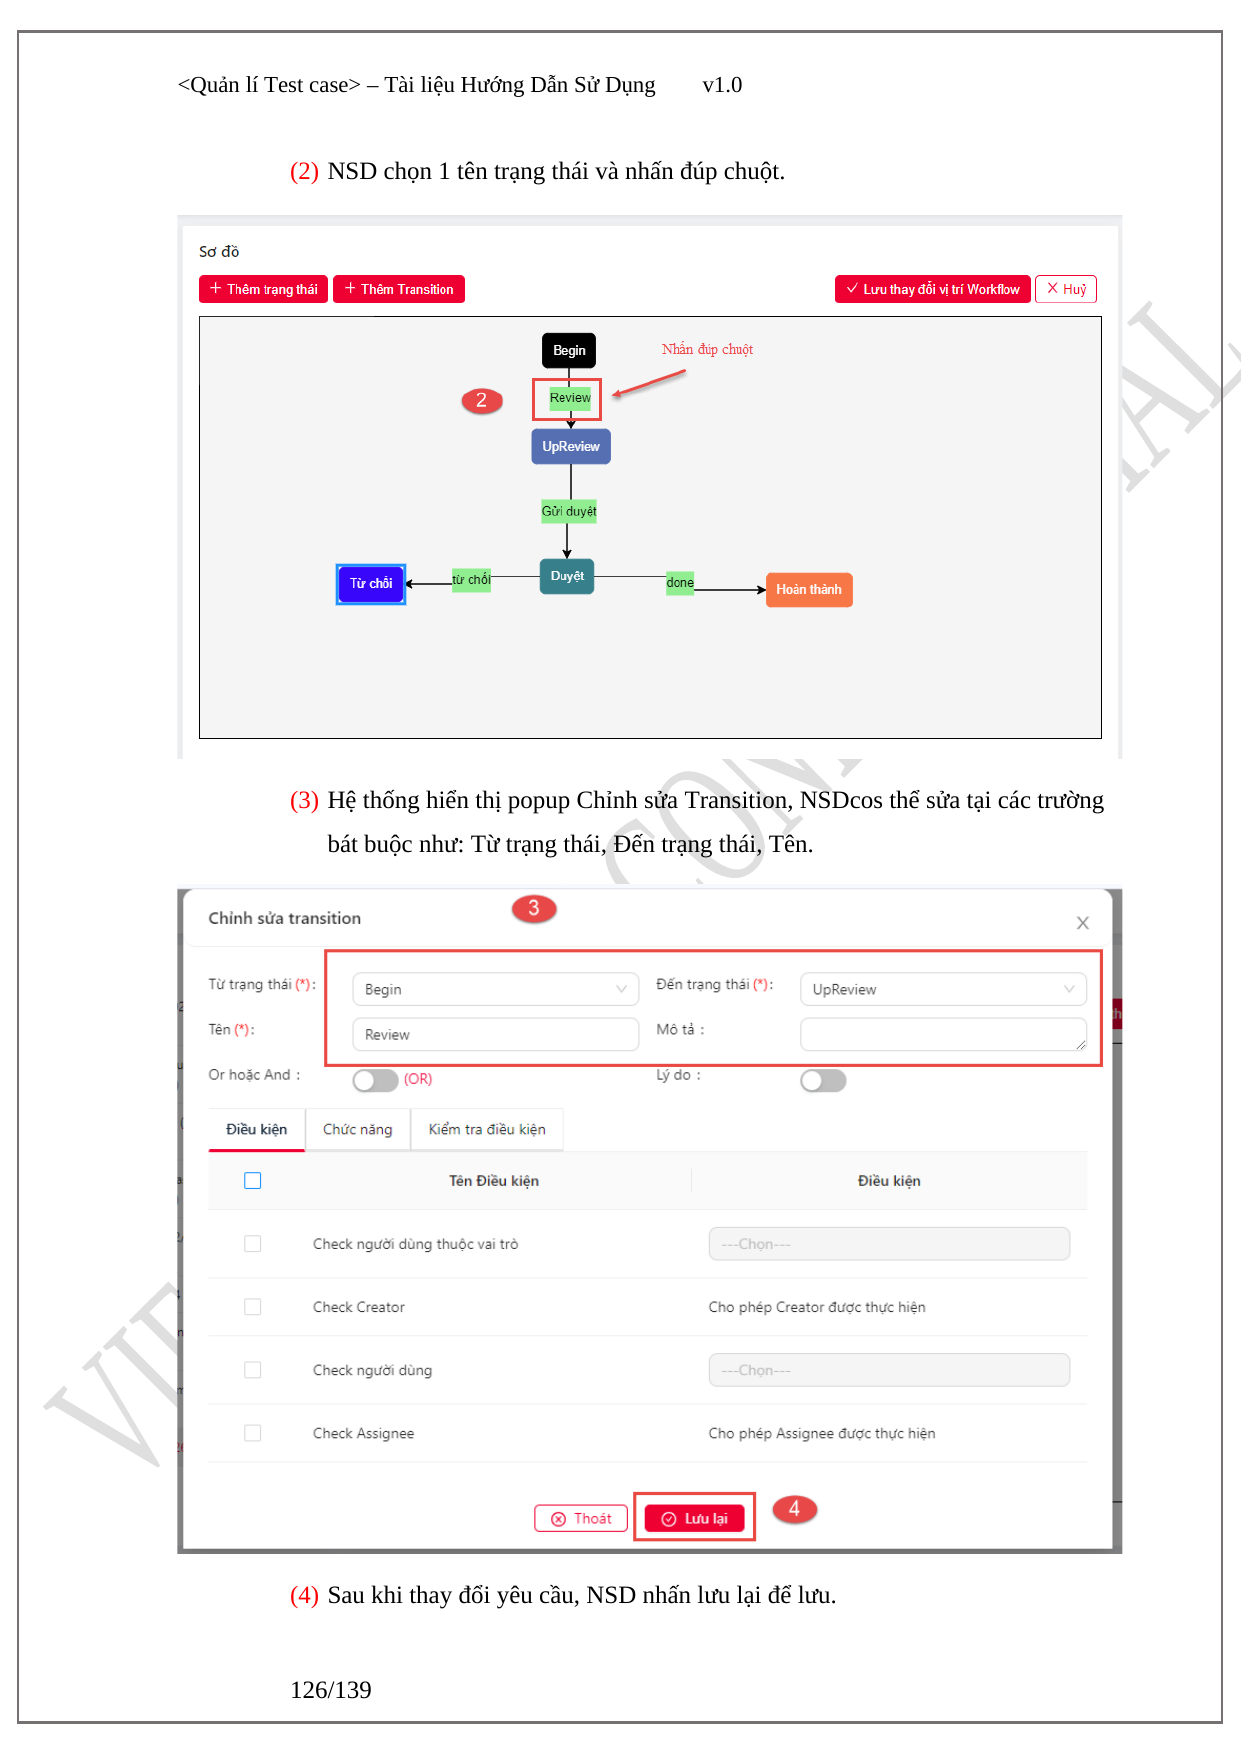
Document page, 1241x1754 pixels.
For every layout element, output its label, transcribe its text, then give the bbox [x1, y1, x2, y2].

picture [177, 884, 1123, 1554]
list Sau khi thay đổi yêu cầu, NSD nhấn lưu lại để lưu. [290, 1580, 1121, 1609]
list NSD chọn 1 tên trạng thái và nhấn đúp chuột. [290, 156, 1121, 185]
list Hệ thống hiển thị popup Chỉnh sửa Transition, NSDcos thể sửa tại các trường bát buộc như: Từ trạng thái, Đến trạng thái, Tên. [290, 786, 1121, 857]
picture [177, 211, 1123, 759]
